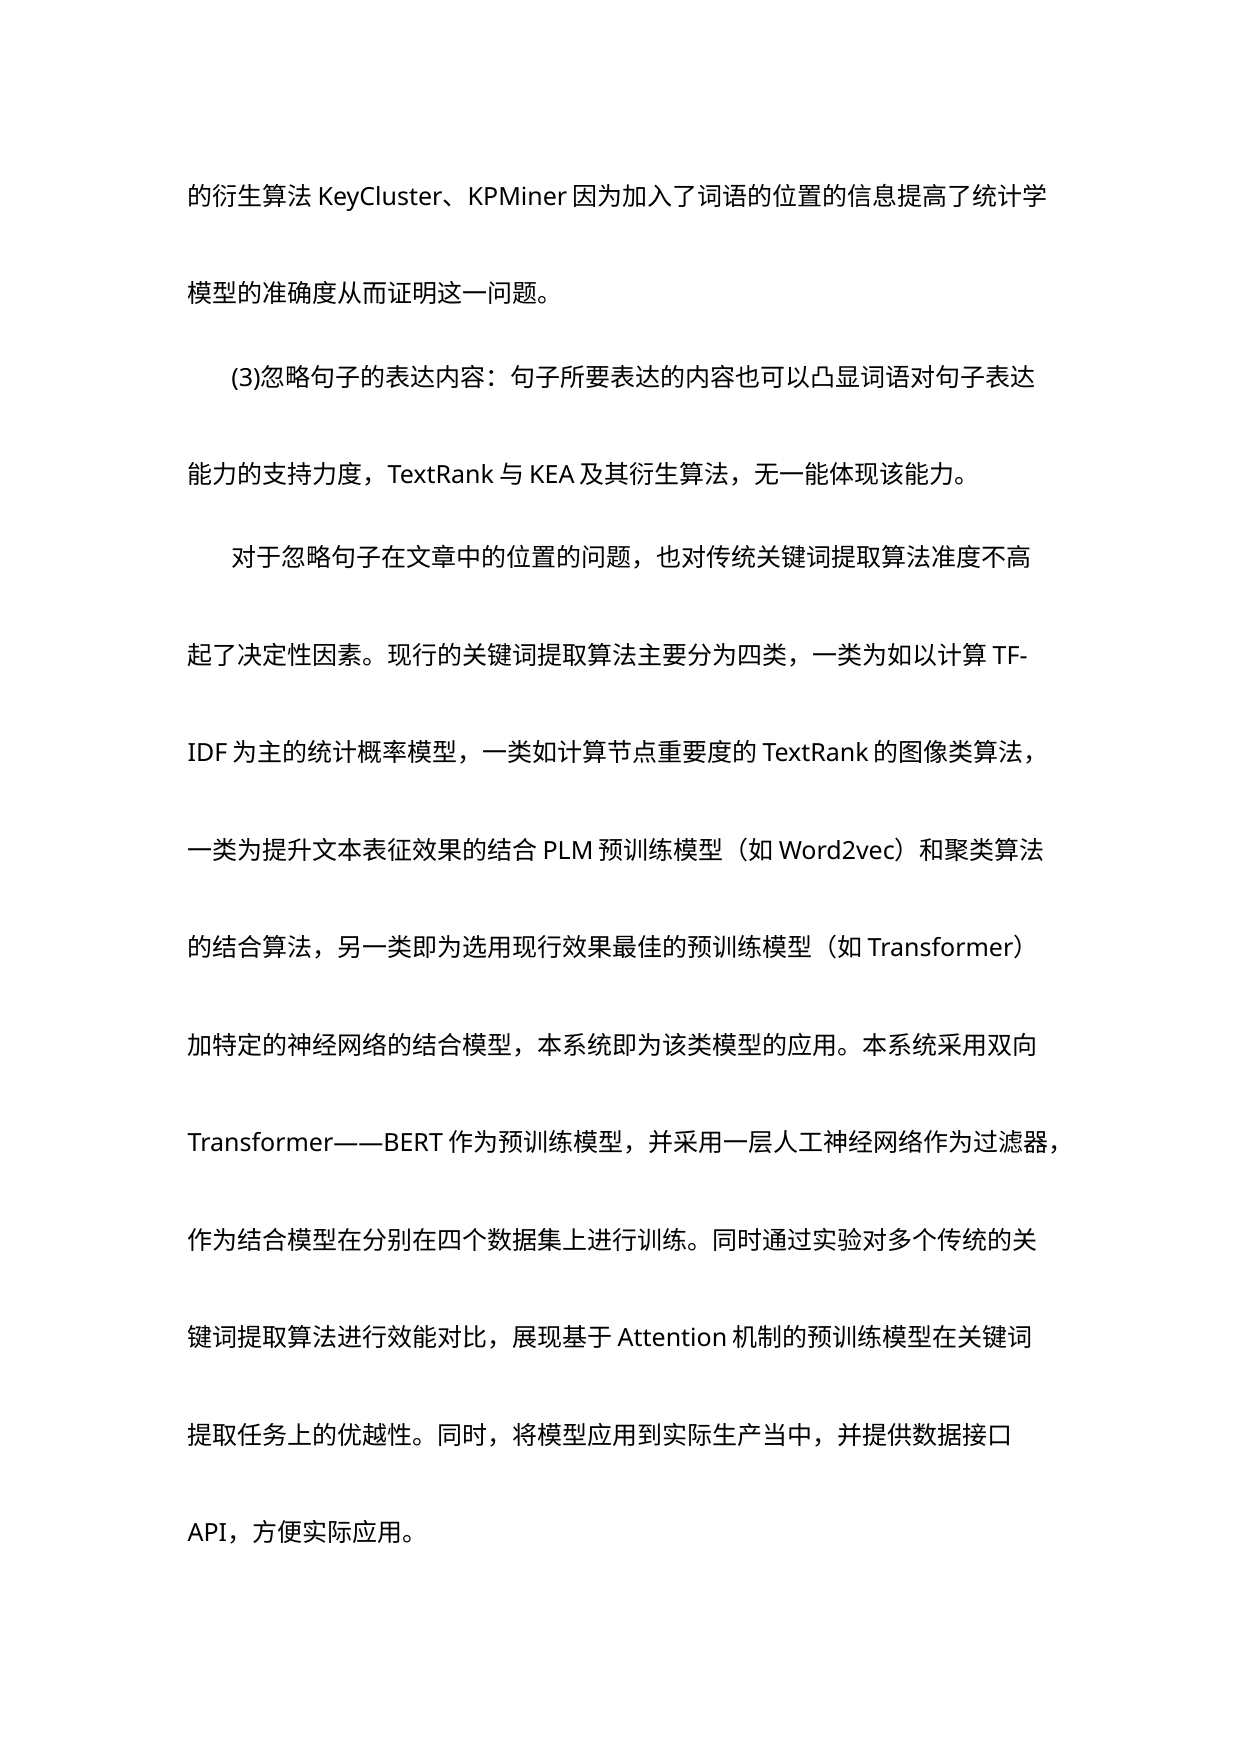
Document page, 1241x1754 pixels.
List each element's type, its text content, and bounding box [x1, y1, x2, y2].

text 对于忽略句子在文章中的位置的问题，也对传统关键词提取算法准度不高起了决定性因素。现行的关键词提取算法主要分为四类，一类为如以计算TF-IDF为主的统计概率模型，一类如计算节点重要度的TextRank的图像类算法，一类为提升文本表征效果的结合PLM预训练模型（如Word2vec）和聚类算法的结合算法，另一类即为选用现行效果最佳的预训练模型（如Transformer）加特定的神经网络的结合模型，本系统即为该类模型的应用。本系统采用双向Transformer——BERT作为预训练模型，并采用一层人工神经网络作为过滤器，作为结合模型在分别在四个数据集上进行训练。同时通过实验对多个传统的关键词提取算法进行效能对比，展现基于Attention机制的预训练模型在关键词提取任务上的优越性。同时，将模型应用到实际生产当中，并提供数据接口API，方便实际应用。 [187, 523, 1053, 1563]
text (3)忽略句子的表达内容：句子所要表达的内容也可以凸显词语对句子表达能力的支持力度，TextRank与KEA及其衍生算法，无一能体现该能力。 [187, 343, 1053, 505]
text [187, 162, 1053, 324]
